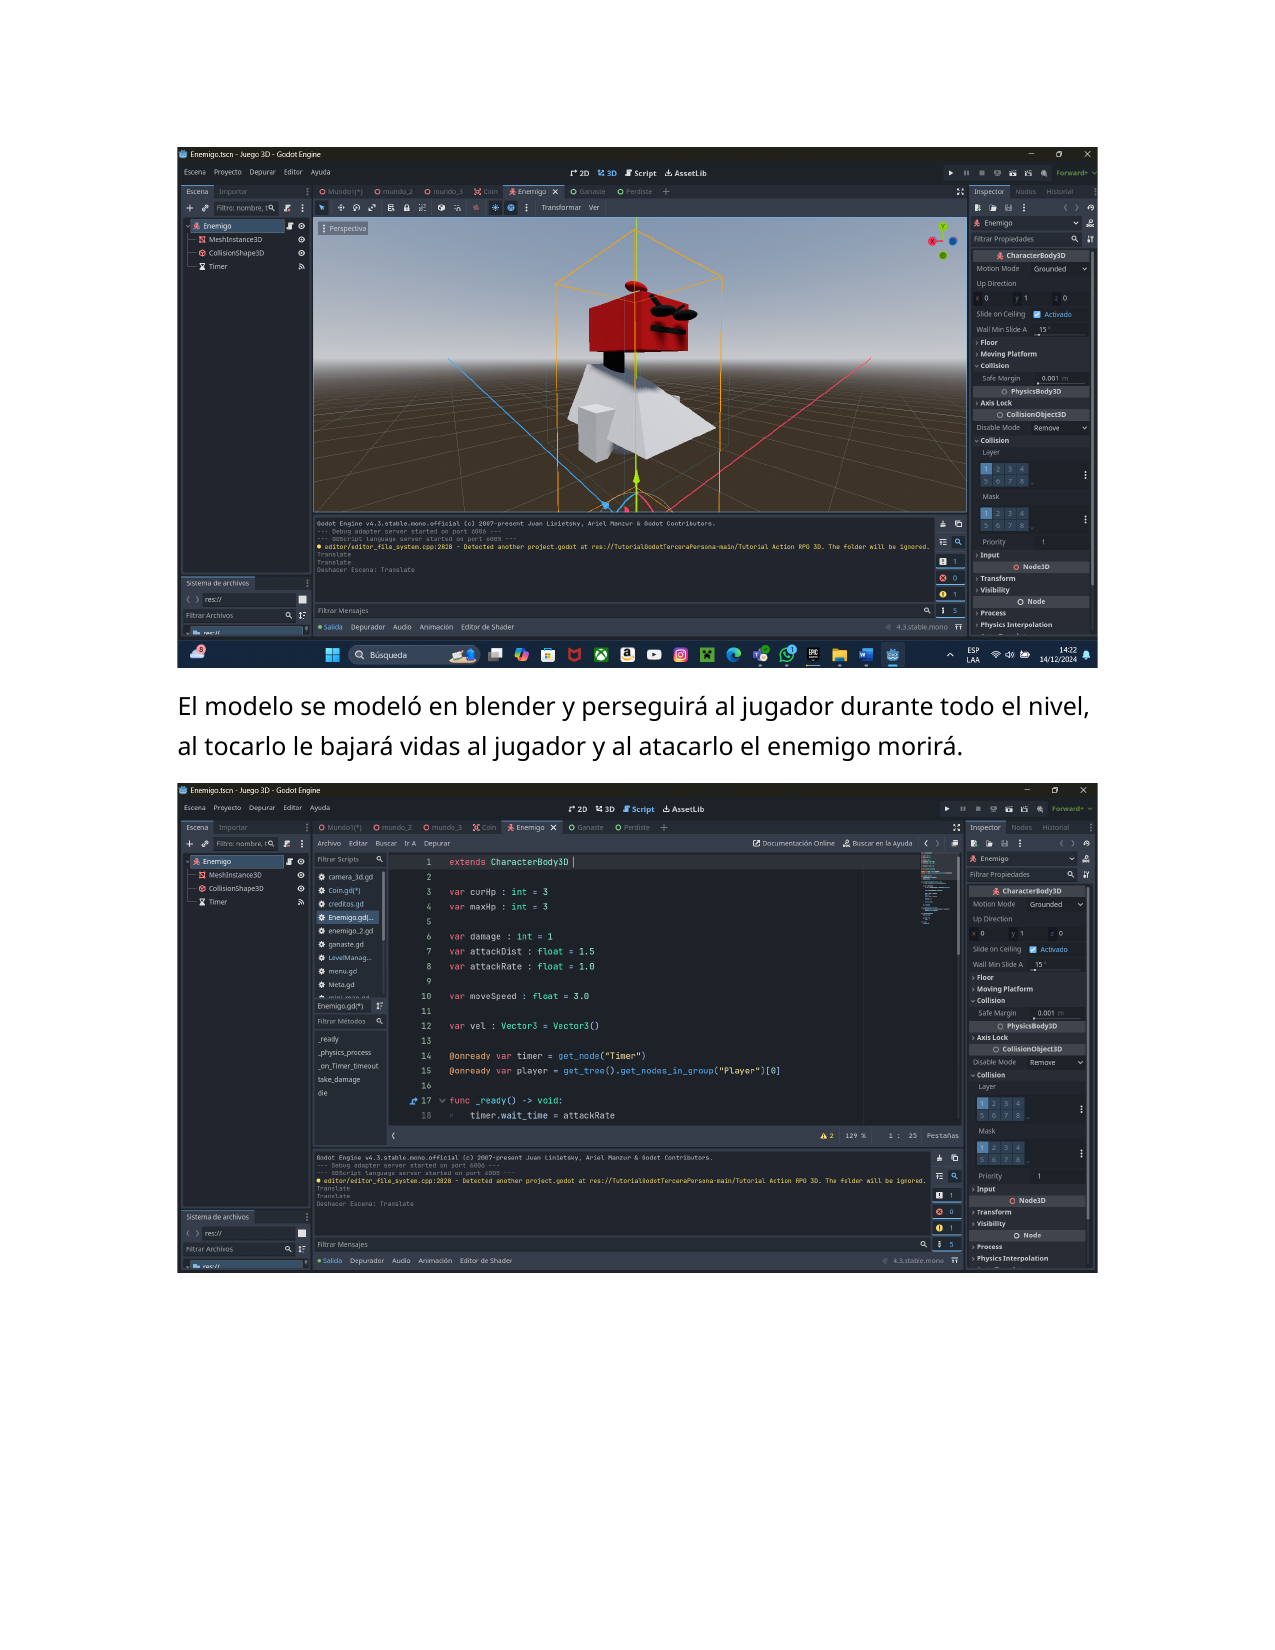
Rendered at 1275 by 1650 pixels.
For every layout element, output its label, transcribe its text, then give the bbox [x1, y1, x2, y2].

picture [177, 783, 1098, 1273]
text El modelo se modeló en blender y perseguirá al jugador durante todo el nivel, al tocarlo le bajará vidas al jugador y al atacarlo el enemigo morirá. [177, 689, 1098, 762]
picture [177, 147, 1098, 668]
